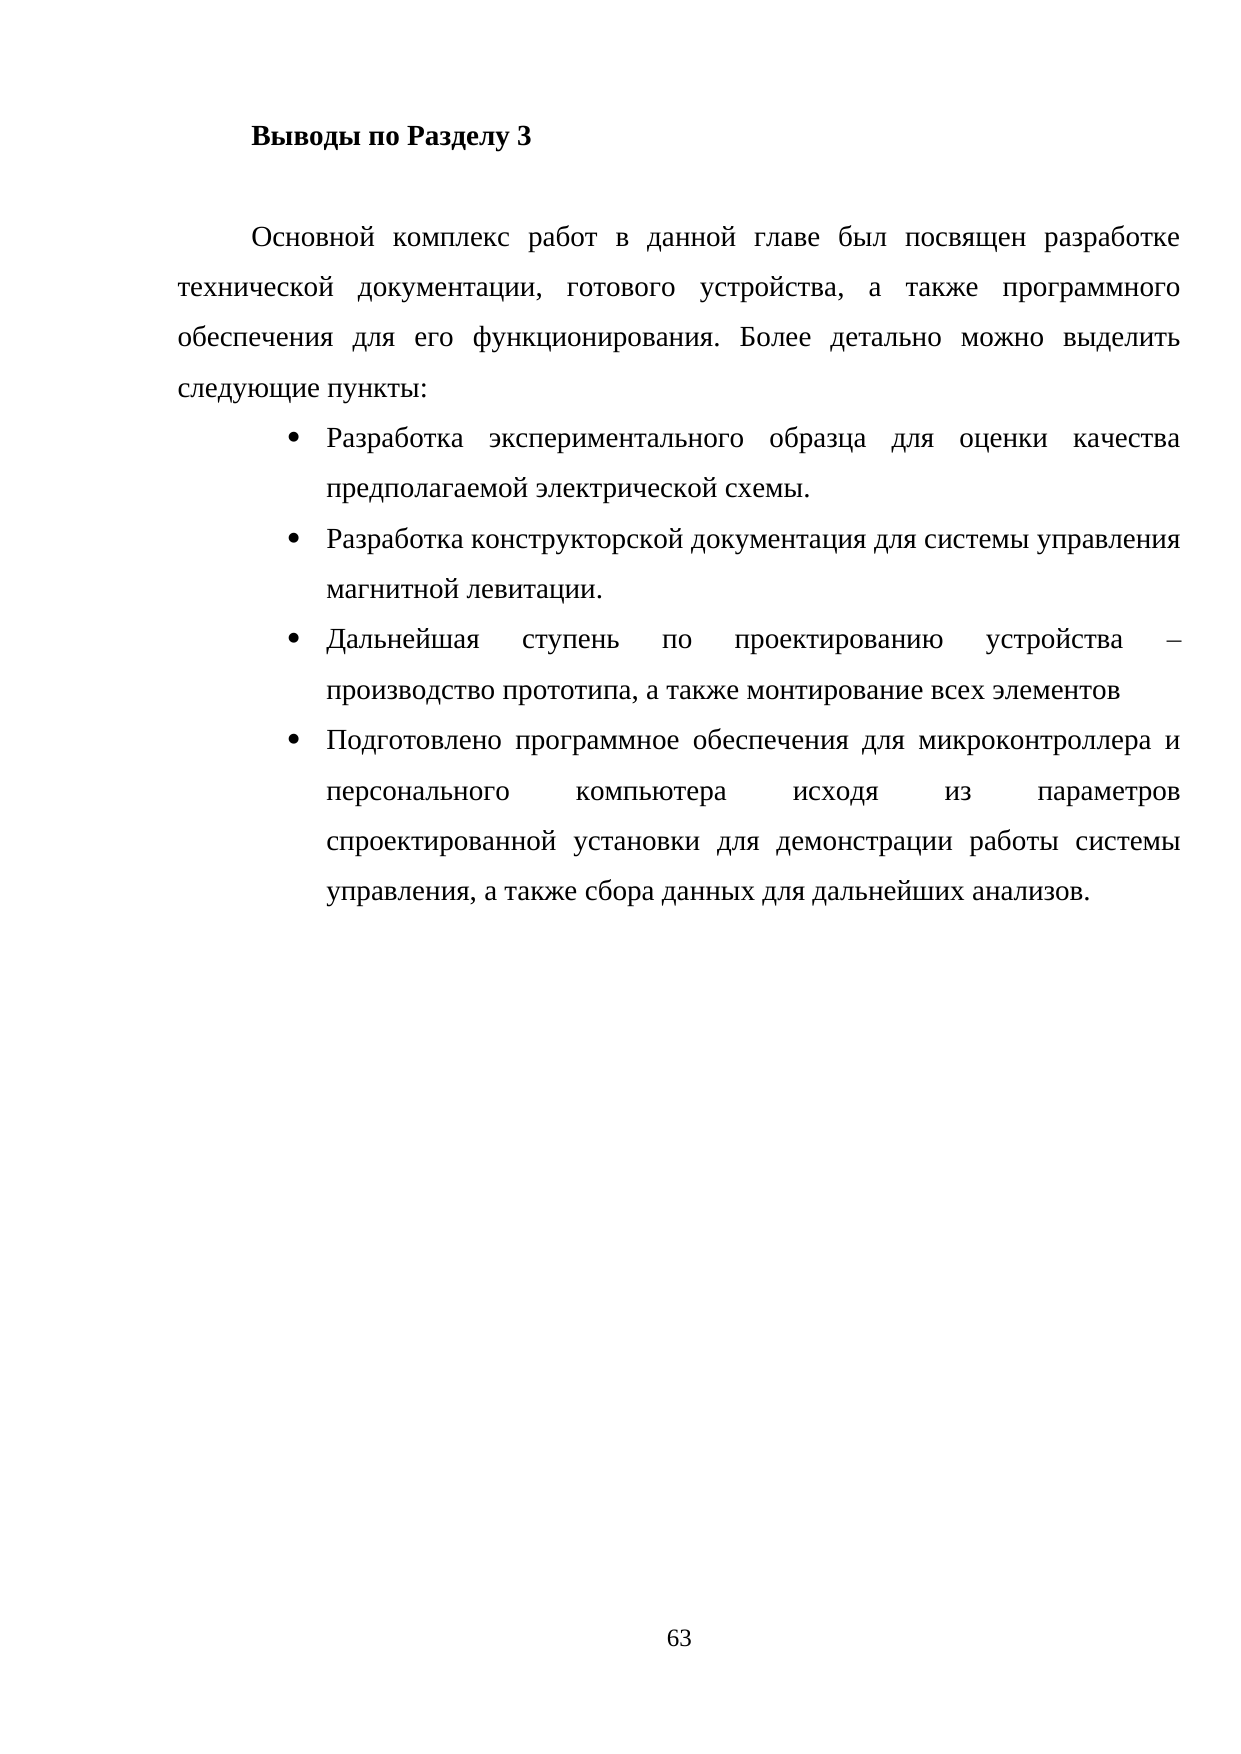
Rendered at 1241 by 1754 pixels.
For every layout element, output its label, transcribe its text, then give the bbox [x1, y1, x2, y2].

list Подготовлено программное обеспечения для микроконтроллера и персонального компьютера исходя из параметров спроектированной установки для демонстрации работы системы управления, а также сбора данных для дальнейших анализов. [288, 722, 1181, 907]
list Дальнейшая ступень по проектированию устройства – производство прототипа, а также монтирование всех элементов [288, 621, 1181, 705]
list Разработка конструкторской документация для системы управления магнитной левитации. [288, 521, 1181, 605]
text Выводы по Разделу 3 [177, 118, 1181, 152]
list Разработка экспериментального образца для оценки качества предполагаемой электрической схемы. [288, 420, 1181, 504]
text Основной комплекс работ в данной главе был посвящен разработке технической документации, готового устройства, а также программного обеспечения для его функционирования. Более детально можно выделить следующие пункты: [177, 219, 1181, 403]
